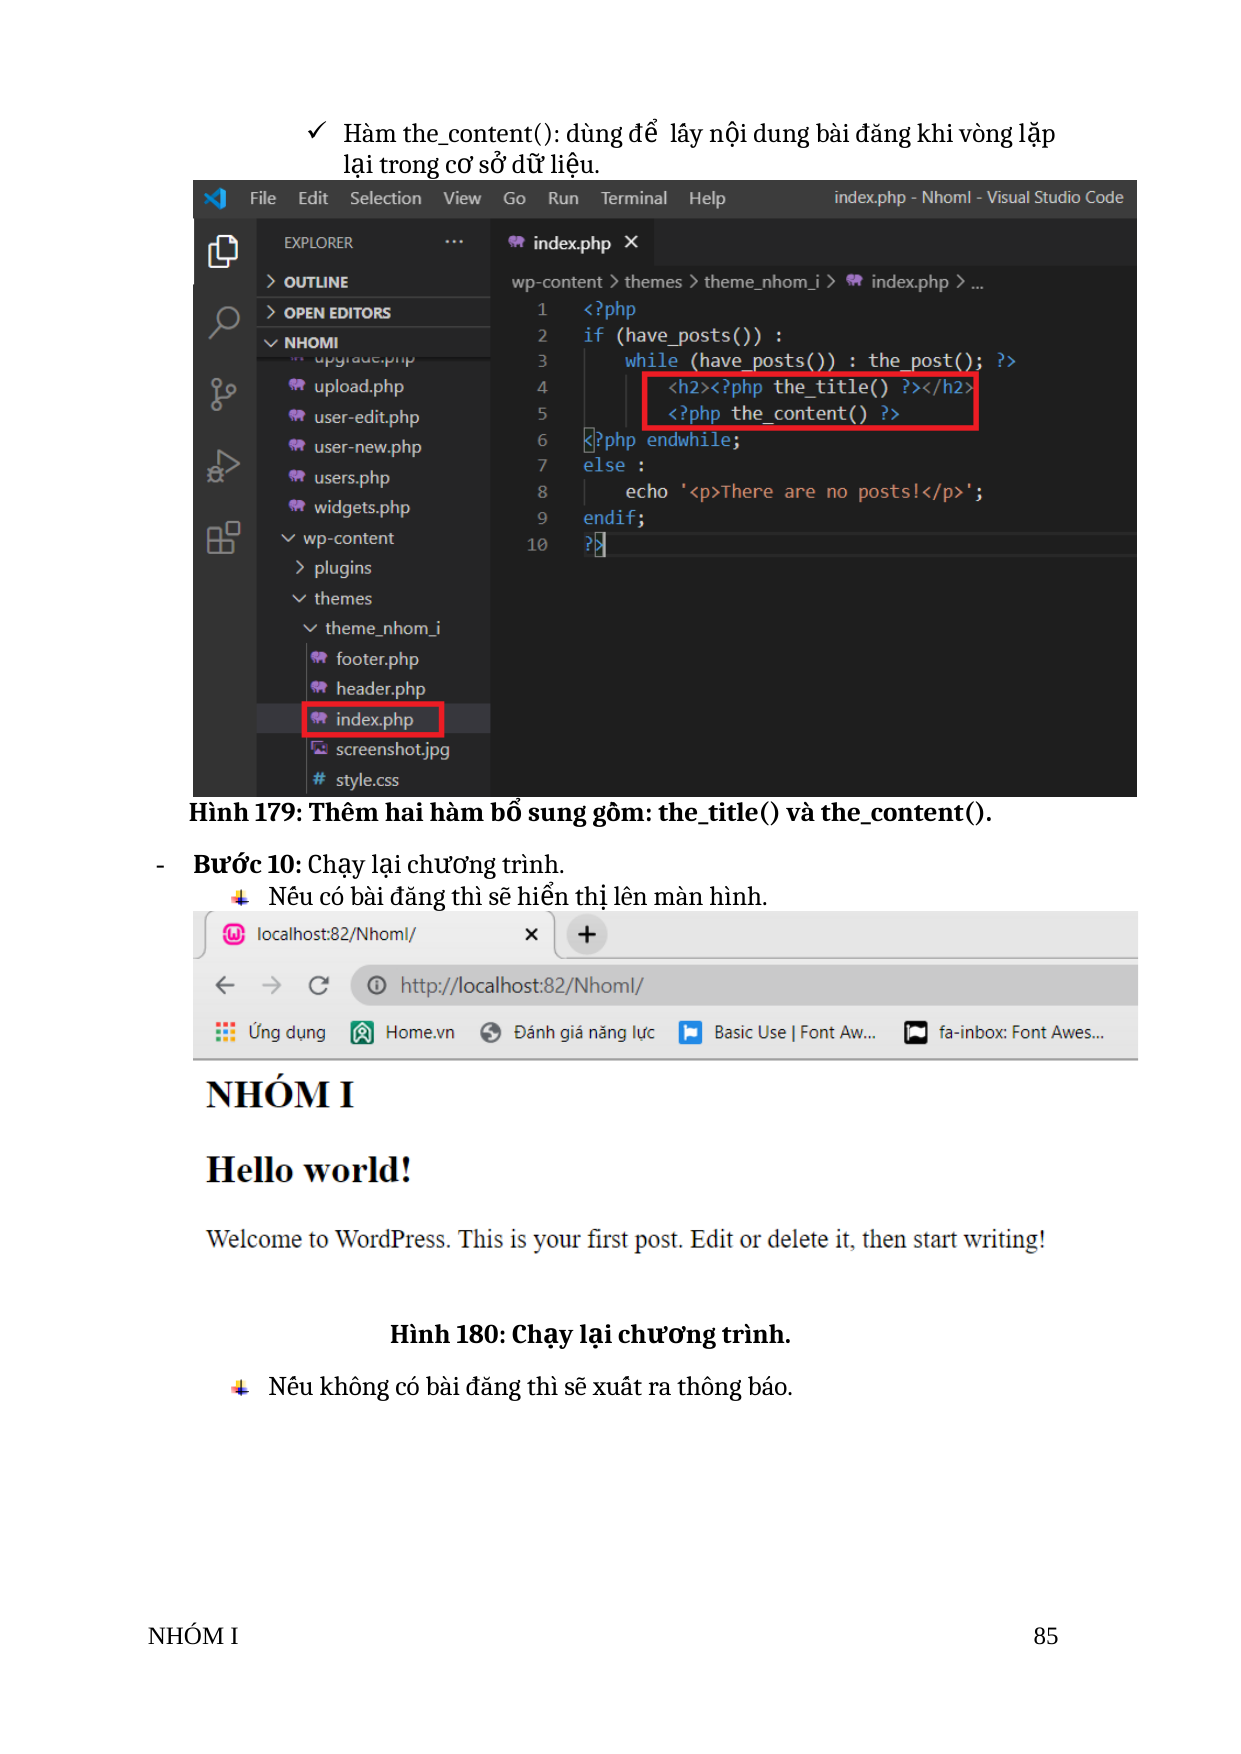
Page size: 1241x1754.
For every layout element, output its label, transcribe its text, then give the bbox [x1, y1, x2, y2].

picture [193, 911, 1139, 1319]
list Nếu không có bài đăng thì sẽ xuất ra thông báo. [231, 1371, 1063, 1402]
picture [231, 1378, 249, 1396]
text Hình 180: Chạy lại chương trình. [118, 1319, 1063, 1350]
list Bước 10: Chạy lại chương trình. [156, 849, 1063, 881]
picture [231, 888, 249, 906]
text Hình 179: Thêm hai hàm bổ sung gồm: the_title() và the_content(). [118, 797, 1063, 828]
list Hàm the_content(): dùng để lấy nội dung bài đăng khi vòng lặp lại trong cơ sở dữ liệu. [306, 118, 1063, 180]
list Nếu có bài đăng thì sẽ hiển thị lên màn hình. [231, 881, 1063, 911]
picture [193, 180, 1137, 797]
